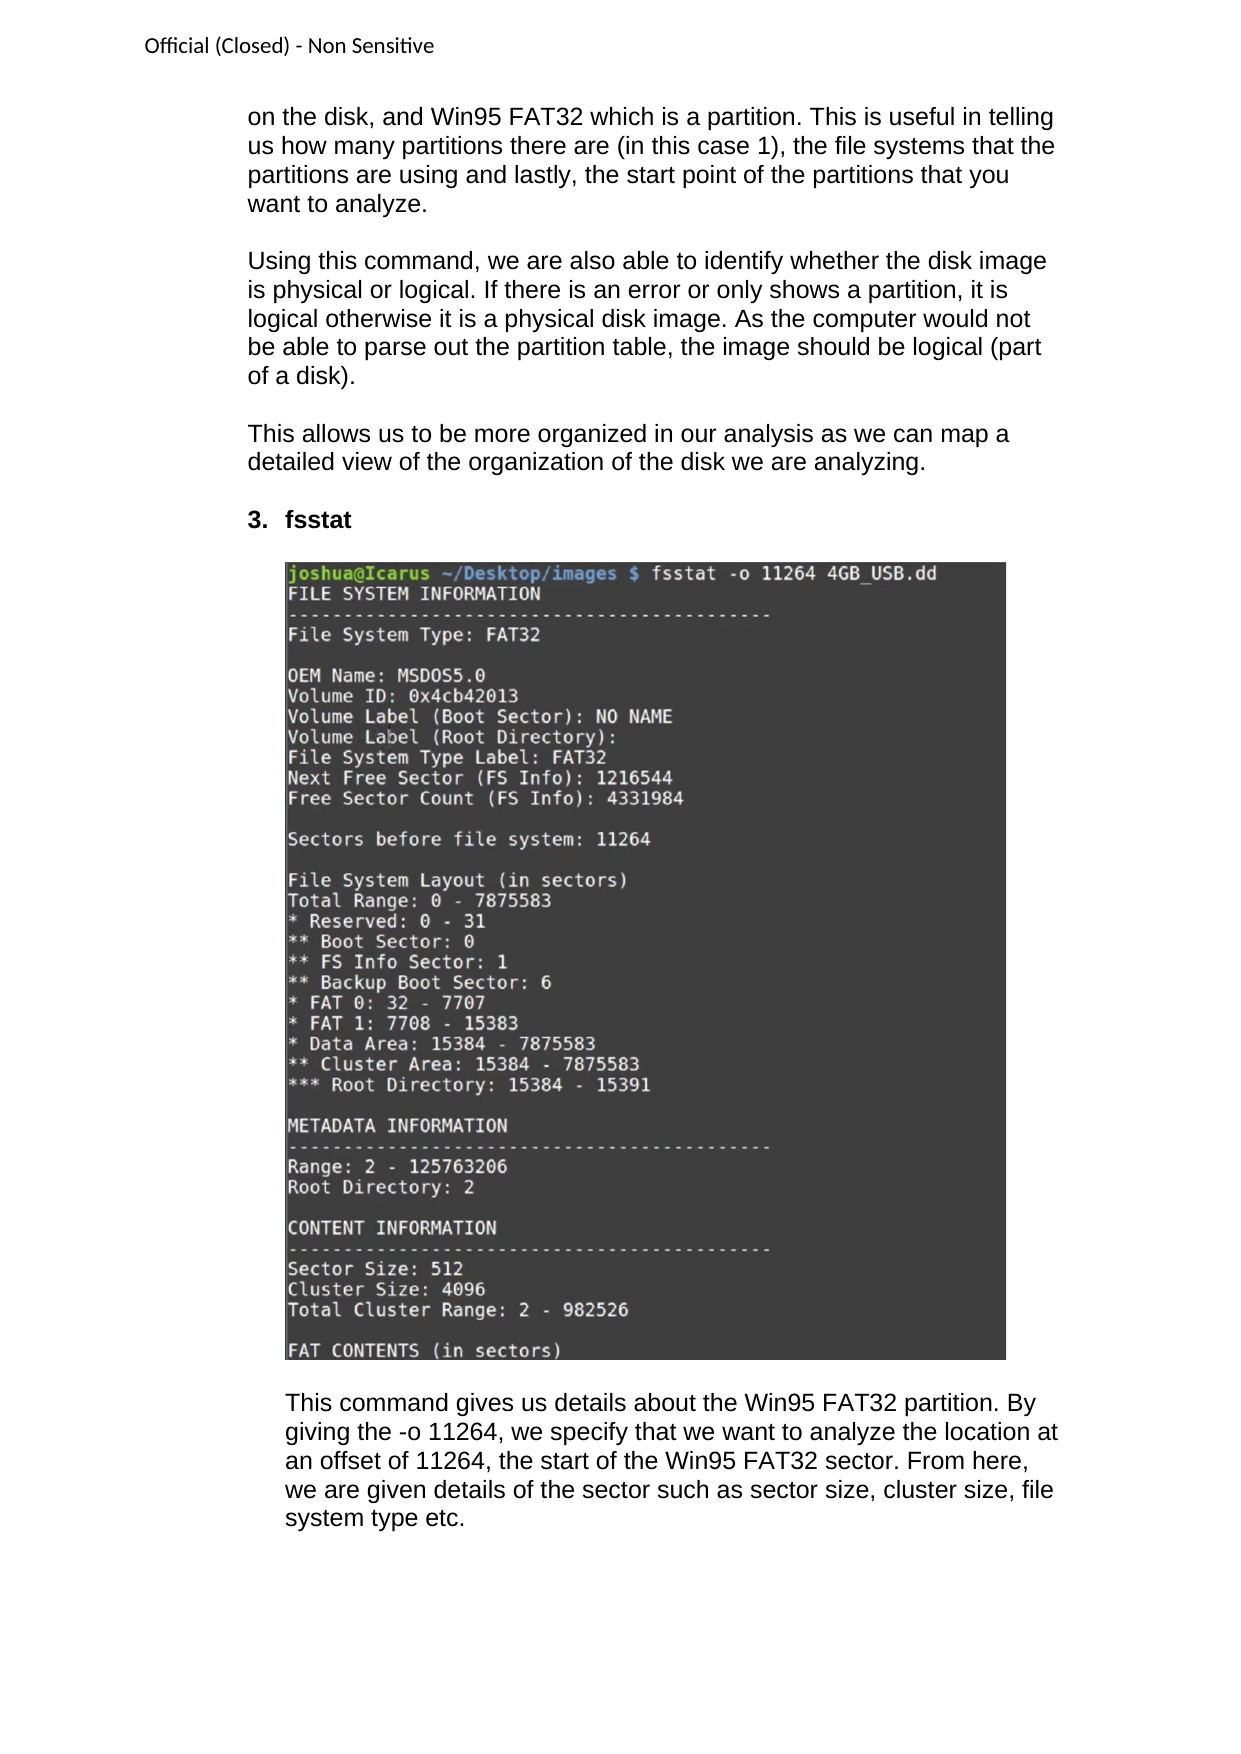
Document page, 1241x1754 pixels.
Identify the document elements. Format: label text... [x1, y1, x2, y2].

list fsstat [247, 505, 1060, 533]
text This allows us to be more organized in our analysis as we can map a detailed view of the organization of the disk we are analyzing. [247, 418, 1060, 476]
picture [285, 562, 1007, 1360]
list This command gives us details about the Win95 FAT32 partition. By giving the -o 11264, we specify that we want to analyze the location at an offset of 11264, the start of the Win95 FAT32 sector. From here, we are given details of the sector such as sector size, cluster size, file system type etc. [285, 1388, 1060, 1532]
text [247, 102, 1060, 217]
text Using this command, we are also able to identify whether the disk image is physical or logical. If there is an error or only shows a partition, it is logical otherwise it is a physical disk image. As the computer would not be able to parse out the partition table, the image should be logical (part of a disk). [247, 246, 1060, 390]
